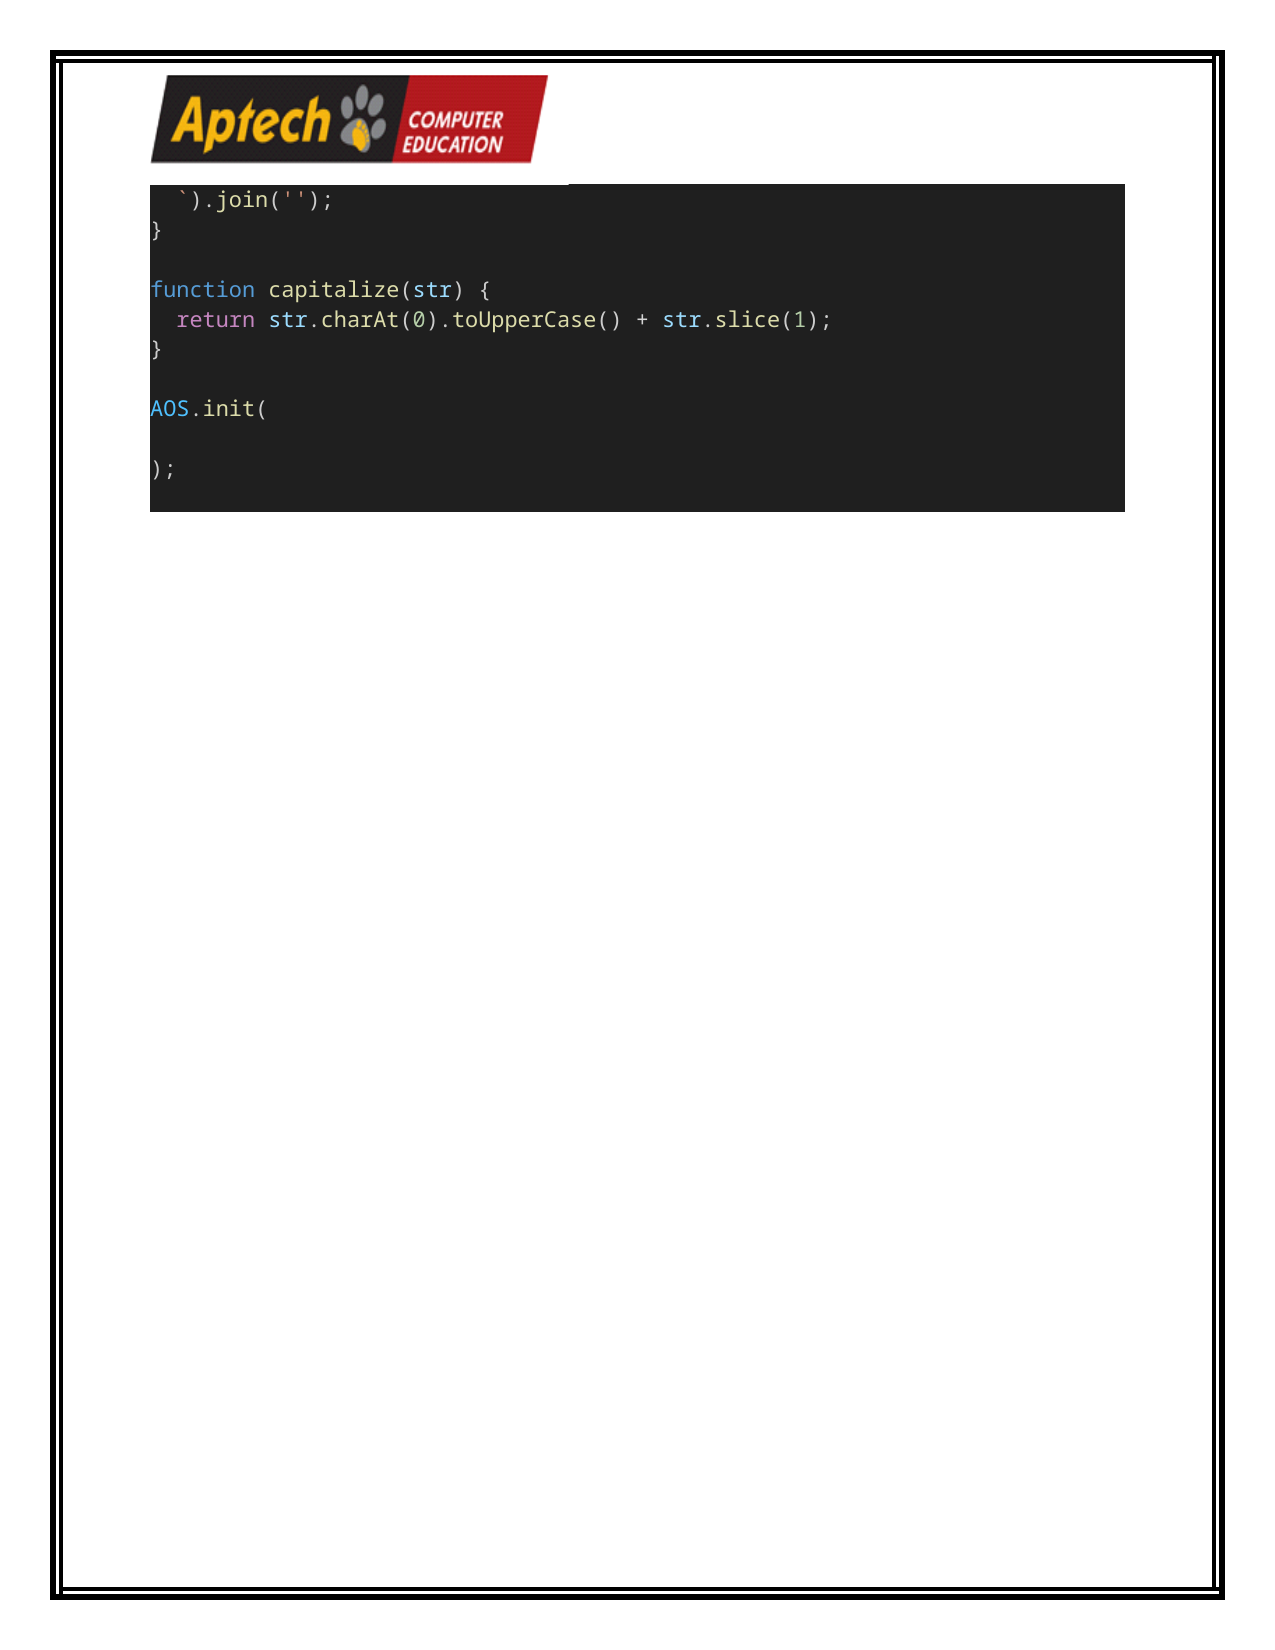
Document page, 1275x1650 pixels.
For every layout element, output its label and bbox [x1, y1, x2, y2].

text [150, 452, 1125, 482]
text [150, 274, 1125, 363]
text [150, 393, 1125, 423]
picture [150, 75, 569, 185]
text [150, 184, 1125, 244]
